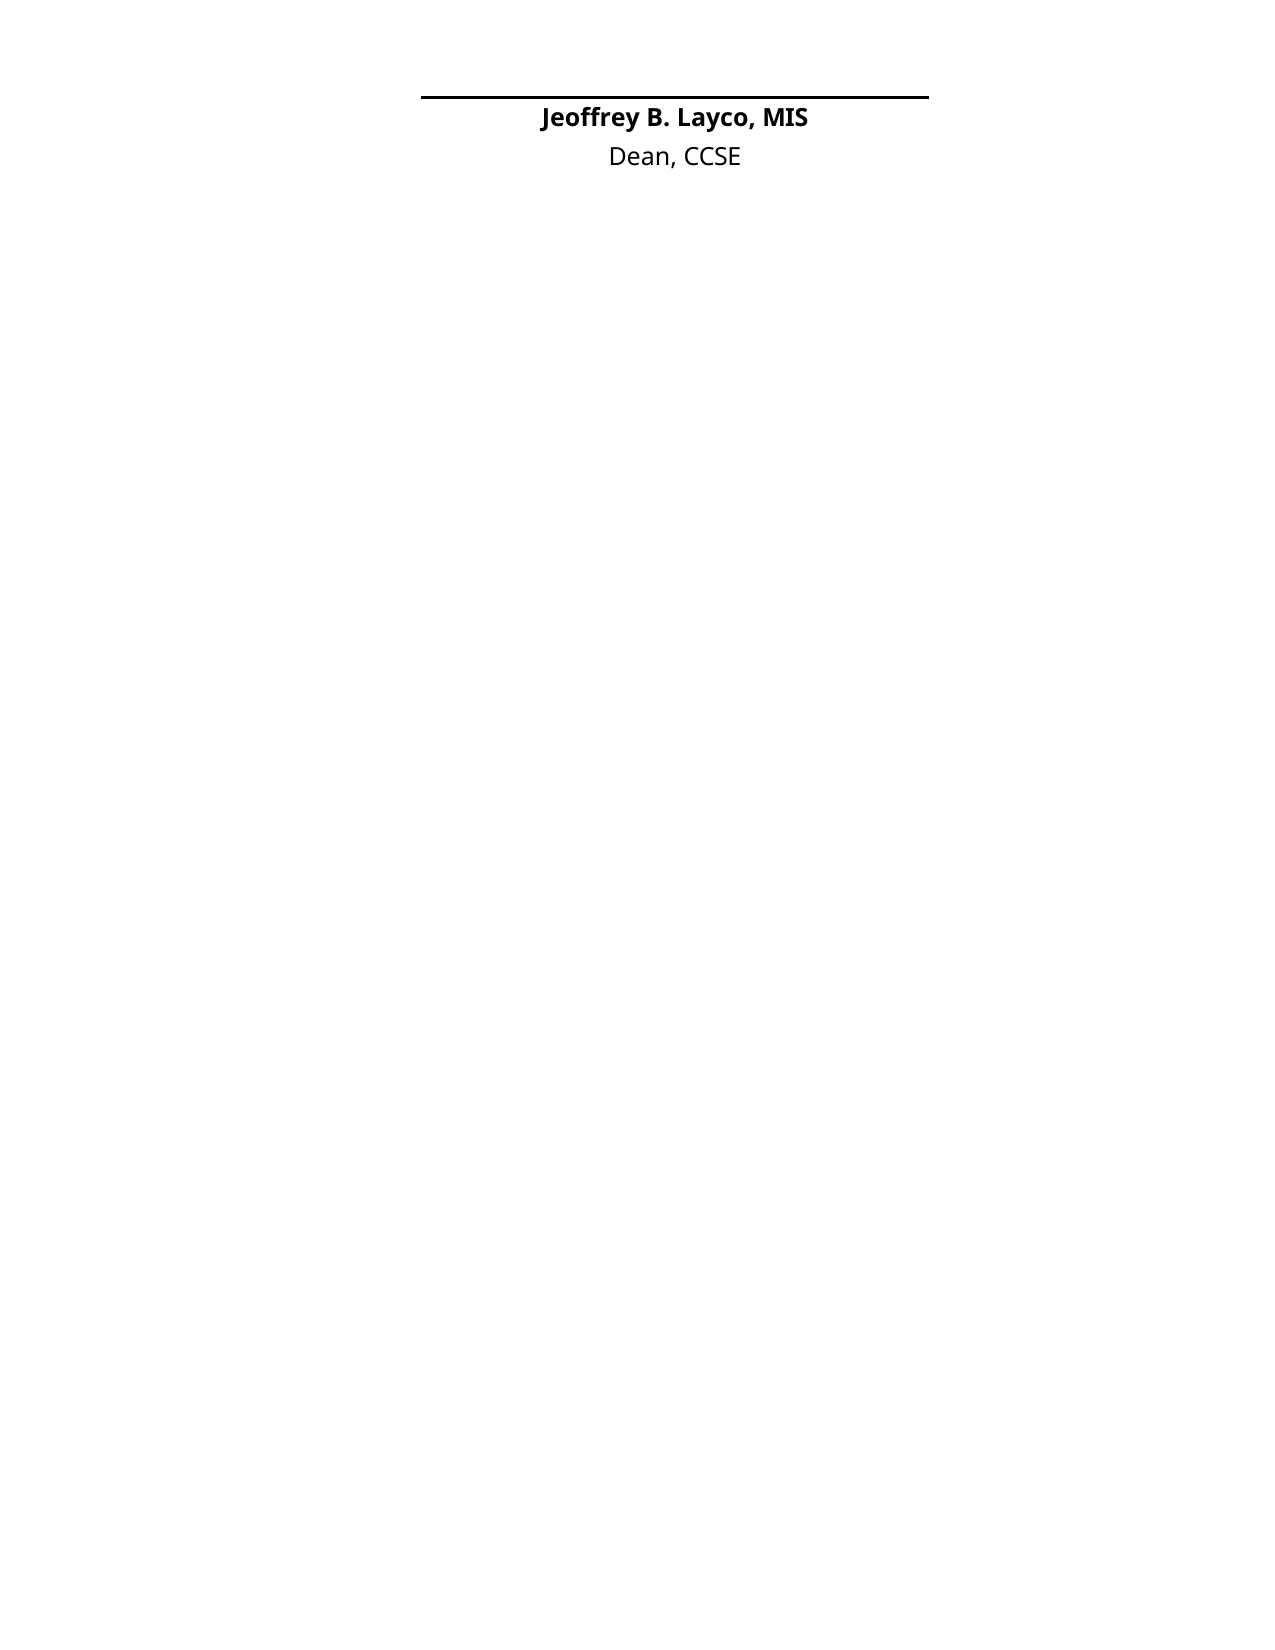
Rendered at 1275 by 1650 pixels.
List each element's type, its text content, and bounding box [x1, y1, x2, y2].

subtitle Jeoffrey B. Layco, MIS [187, 94, 1162, 134]
text Dean, CCSE [187, 138, 1162, 172]
